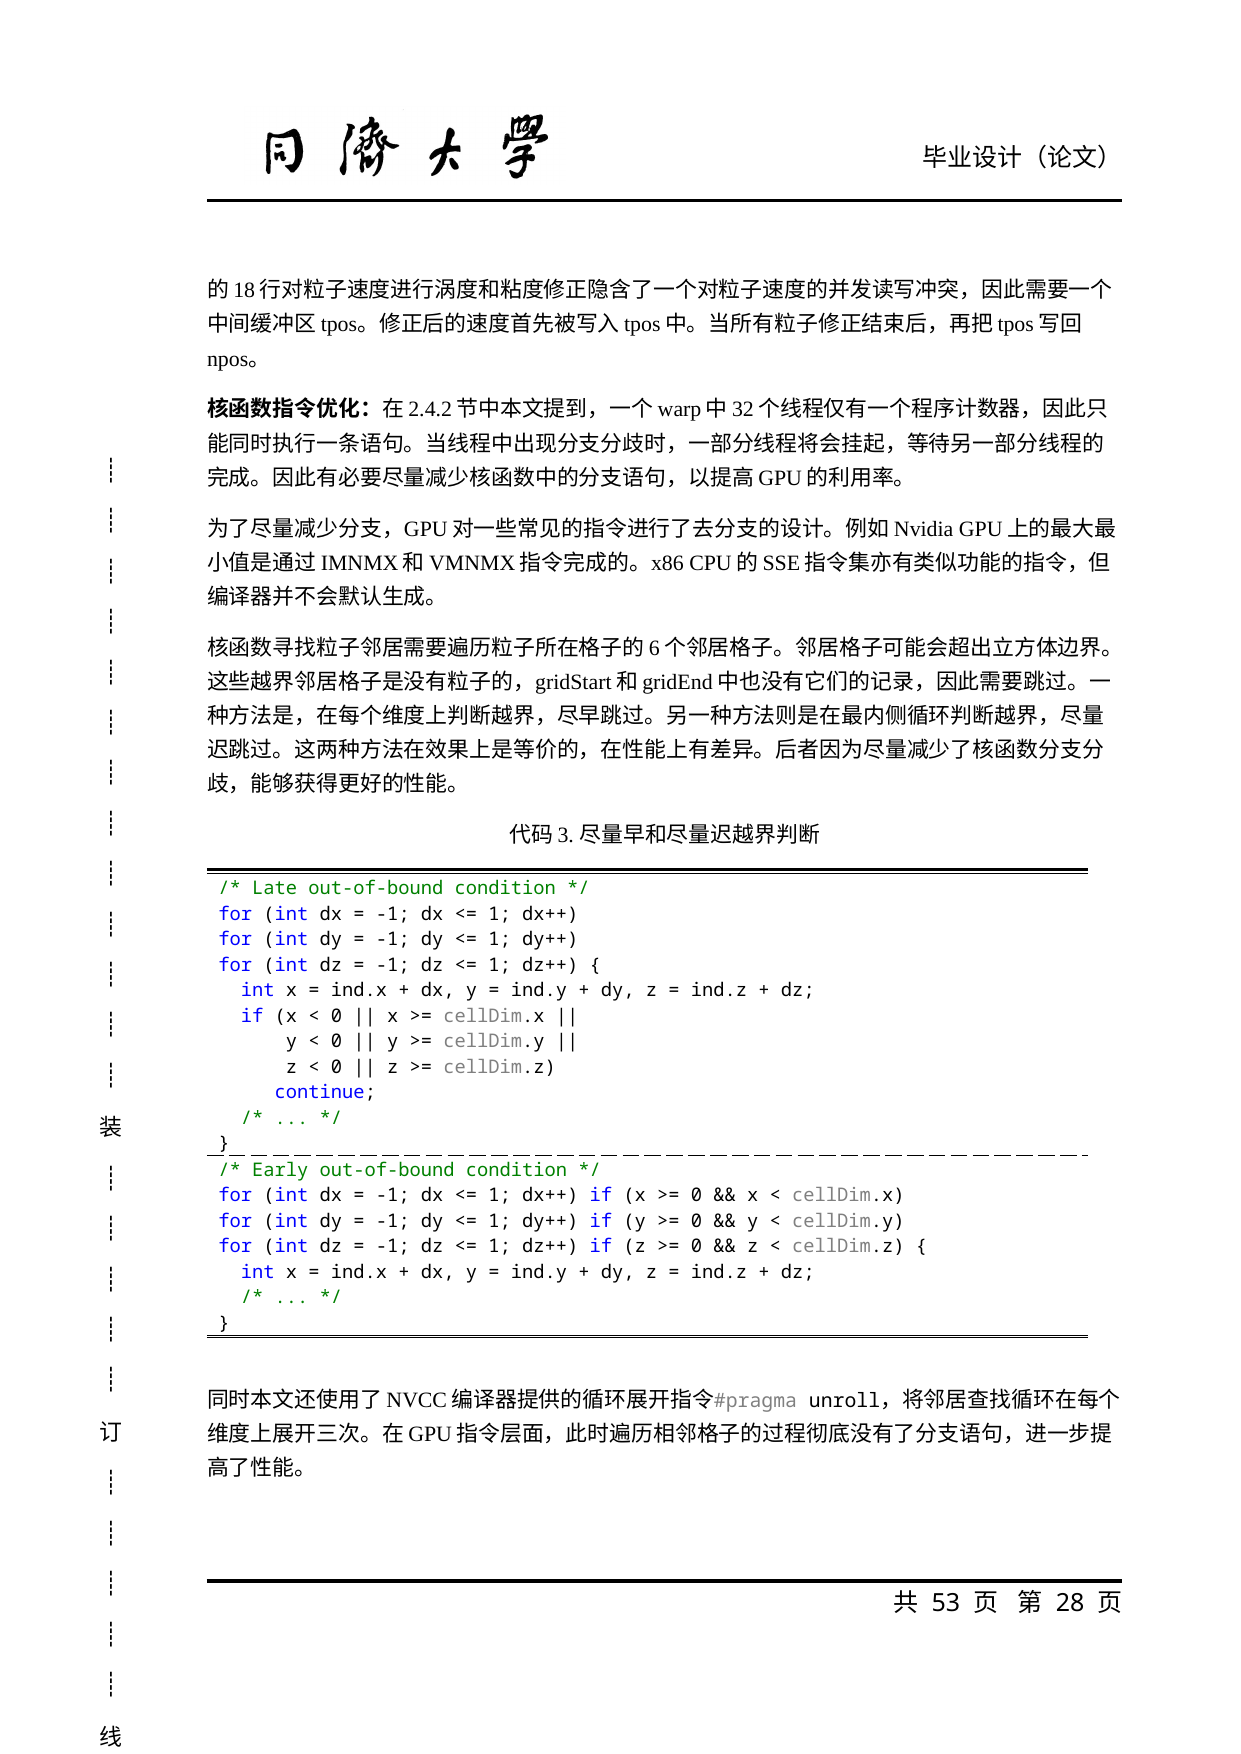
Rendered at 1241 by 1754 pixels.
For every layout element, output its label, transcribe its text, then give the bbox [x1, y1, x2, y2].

picture [244, 106, 566, 185]
text 同时本文还使用了NVCC编译器提供的循环展开指令#pragma unroll，将邻居查找循环在每个维度上展开三次。在GPU指令层面，此时遍历相邻格子的过程彻底没有了分支语句，进一步提高了性能。 [207, 1382, 1122, 1482]
table_header /* Late out-of-bound condition */ for (int dx = -1; dx <= 1; dx++) for (int dy = -1; dy <= 1; dy++) for (int dz = -1; dz <= 1; dz++) { int x = ind.x + dx, y = ind.y + dy, z = ind.z + dz; if (x < 0 || x >= cellDim.x || y < 0 || y >= cellDim.y || z < 0 || z >= cellDim.z) continue; /* ... */ } [207, 874, 1087, 1155]
text 核函数寻找粒子邻居需要遍历粒子所在格子的6个邻居格子。邻居格子可能会超出立方体边界。这些越界邻居格子是没有粒子的，gridStart和gridEnd中也没有它们的记录，因此需要跳过。一种方法是，在每个维度上判断越界，尽早跳过。另一种方法则是在最内侧循环判断越界，尽量迟跳过。这两种方法在效果上是等价的，在性能上有差异。后者因为尽量减少了核函数分支分歧，能够获得更好的性能。 [207, 630, 1122, 798]
text 核函数指令优化：在2.4.2节中本文提到，一个warp中32个线程仅有一个程序计数器，因此只能同时执行一条语句。当线程中出现分支分歧时，一部分线程将会挂起，等待另一部分线程的完成。因此有必要尽量减少核函数中的分支语句，以提高GPU的利用率。 [207, 391, 1122, 491]
table_cell /* Early out-of-bound condition */ for (int dx = -1; dx <= 1; dx++) if (x >= 0 && x < cellDim.x) for (int dy = -1; dy <= 1; dy++) if (y >= 0 && y < cellDim.y) for (int dz = -1; dz <= 1; dz++) if (z >= 0 && z < cellDim.z) { int x = ind.x + dx, y = ind.y + dy, z = ind.z + dz; /* ... */ } [207, 1155, 1087, 1335]
text 代码3. 尽量早和尽量迟越界判断 [207, 817, 1122, 849]
text 为了尽量减少分支，GPU对一些常见的指令进行了去分支的设计。例如Nvidia GPU上的最大最小值是通过IMNMX和VMNMX指令完成的。x86 CPU的SSE指令集亦有类似功能的指令，但编译器并不会默认生成。 [207, 511, 1122, 611]
